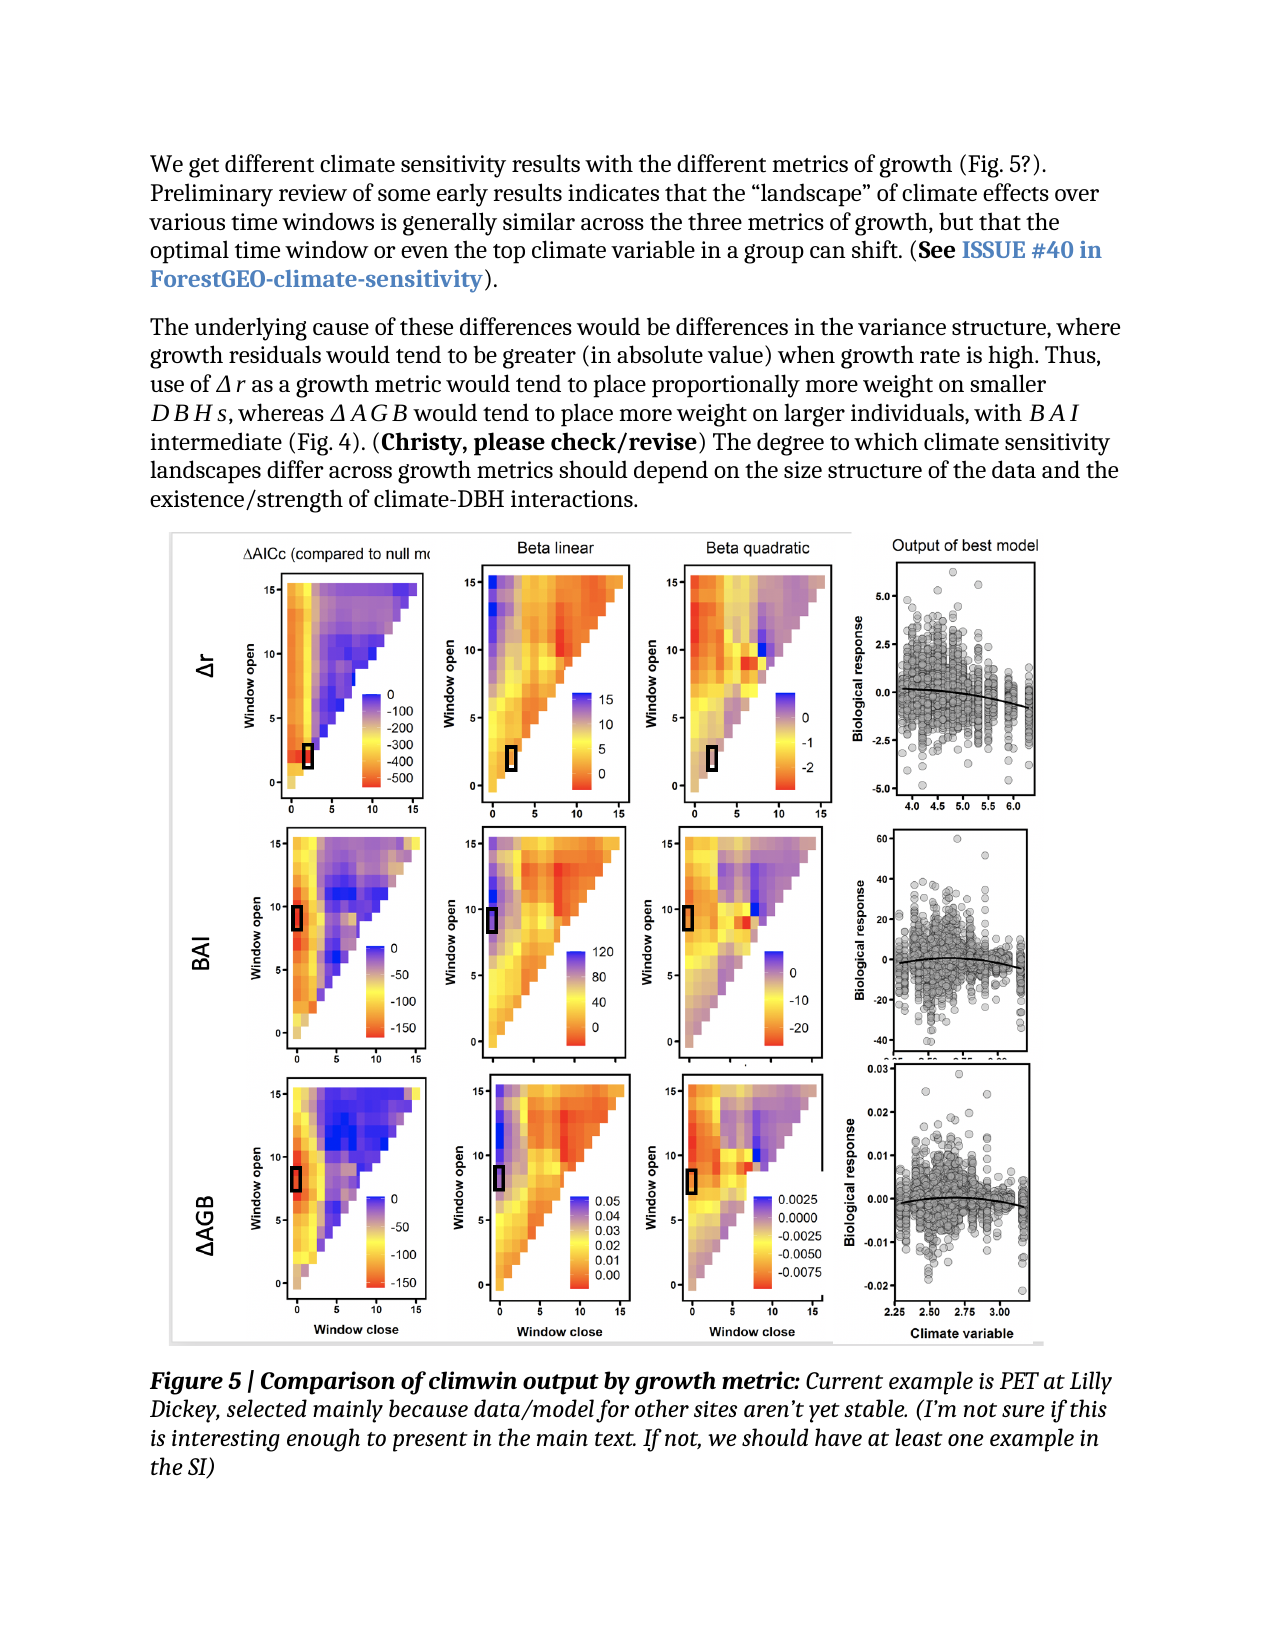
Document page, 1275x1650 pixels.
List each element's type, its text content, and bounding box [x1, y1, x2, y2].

picture [168, 532, 1044, 1346]
text We get different climate sensitivity results with the different metrics of growth (Fig. 5?). Preliminary review of some early results indicates that the “landscape” of climate effects over various time windows is generally similar across the three metrics of growth, but that the optimal time window or even the top climate variable in a group can shift. (See ISSUE #40 in ForestGEO-climate-sensitivity). [150, 150, 1125, 294]
text Figure 5 | Comparison of climwin output by growth metric: Current example is PET at Lilly Dickey, selected mainly because data/model for other sites aren’t yet stable. (I’m not sure if this is interesting enough to present in the main text. If not, we should have at least one example in the SI) [150, 1367, 1125, 1482]
text The underlying cause of these differences would be differences in the variance structure, where growth residuals would tend to be greater (in absolute value) when growth rate is high. Thus, use of as a growth metric would tend to place proportionally more weight on smaller , whereas would tend to place more weight on larger individuals, with intermediate (Fig. 4). (Christy, please check/revise) The degree to which climate sensitivity landscapes differ across growth metrics should depend on the size structure of the data and the existence/strength of climate-DBH interactions. [150, 312, 1125, 514]
